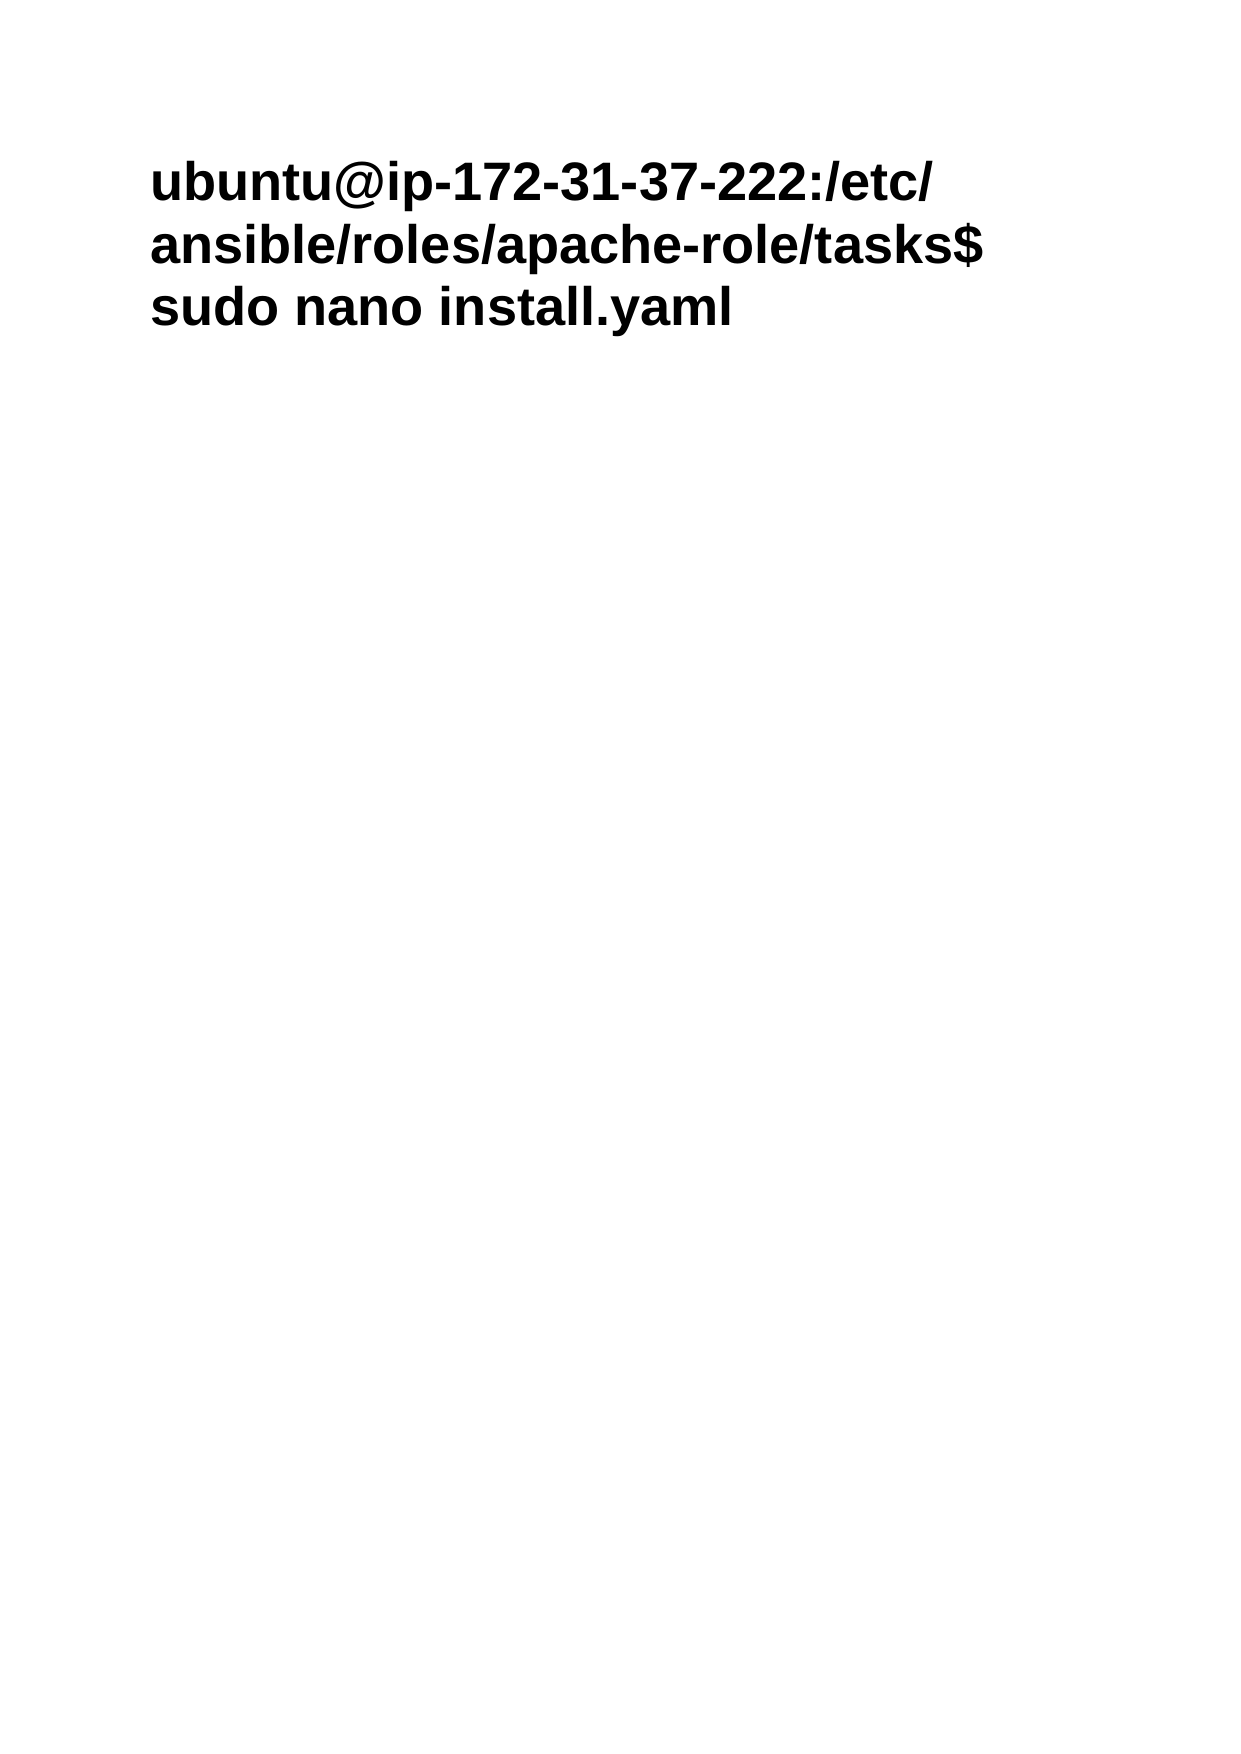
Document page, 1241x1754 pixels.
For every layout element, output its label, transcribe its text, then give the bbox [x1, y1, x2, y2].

text ubuntu@ip-172-31-37-222:/etc/ansible/roles/apache-role/tasks$ sudo nano install.yaml [150, 150, 1090, 337]
